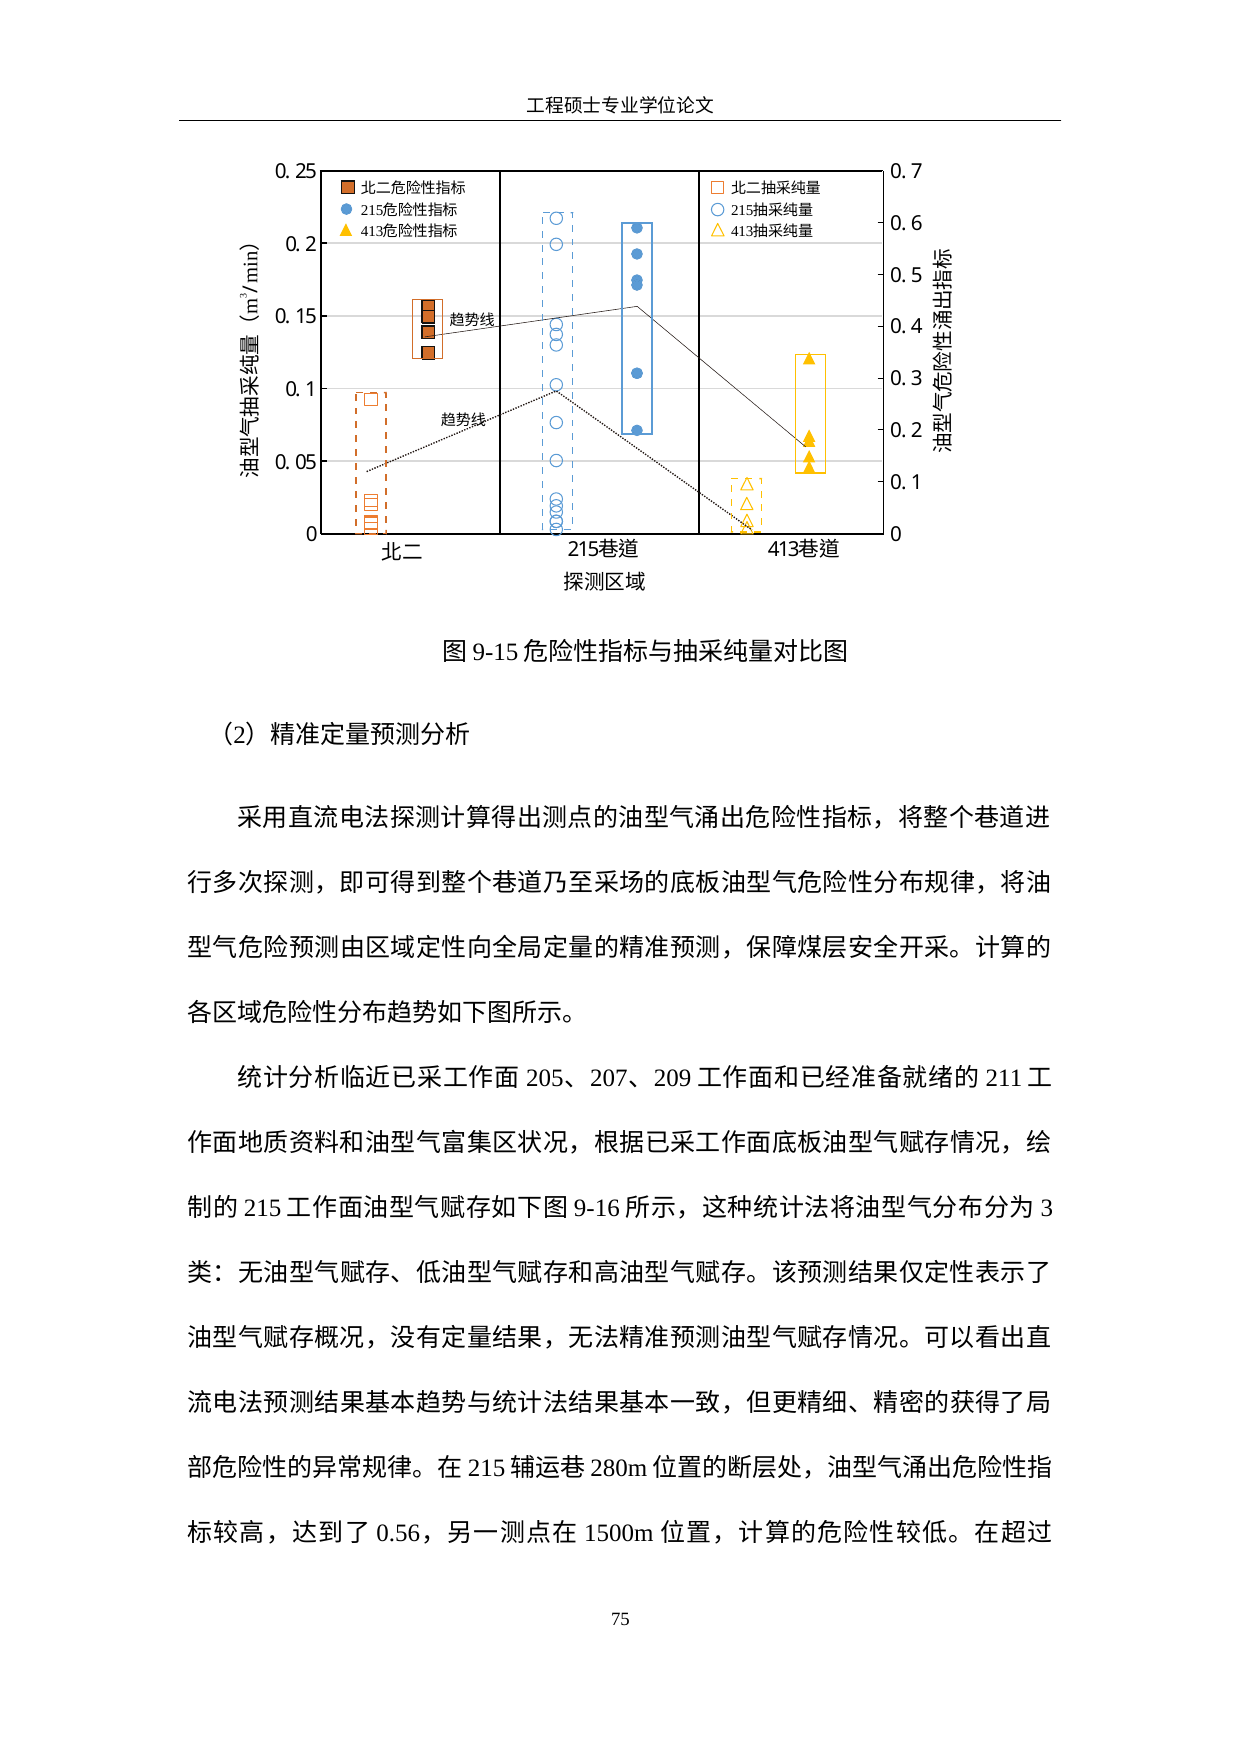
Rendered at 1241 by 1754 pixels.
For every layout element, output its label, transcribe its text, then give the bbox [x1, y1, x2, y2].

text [187, 1043, 1053, 1563]
text （2）精准定量预测分析 [187, 700, 1053, 765]
text 图9-15危险性指标与抽采纯量对比图 [187, 617, 1053, 682]
text 采用直流电法探测计算得出测点的油型气涌出危险性指标，将整个巷道进行多次探测，即可得到整个巷道乃至采场的底板油型气危险性分布规律，将油型气危险预测由区域定性向全局定量的精准预测，保障煤层安全开采。计算的各区域危险性分布趋势如下图所示。 [187, 783, 1053, 1043]
